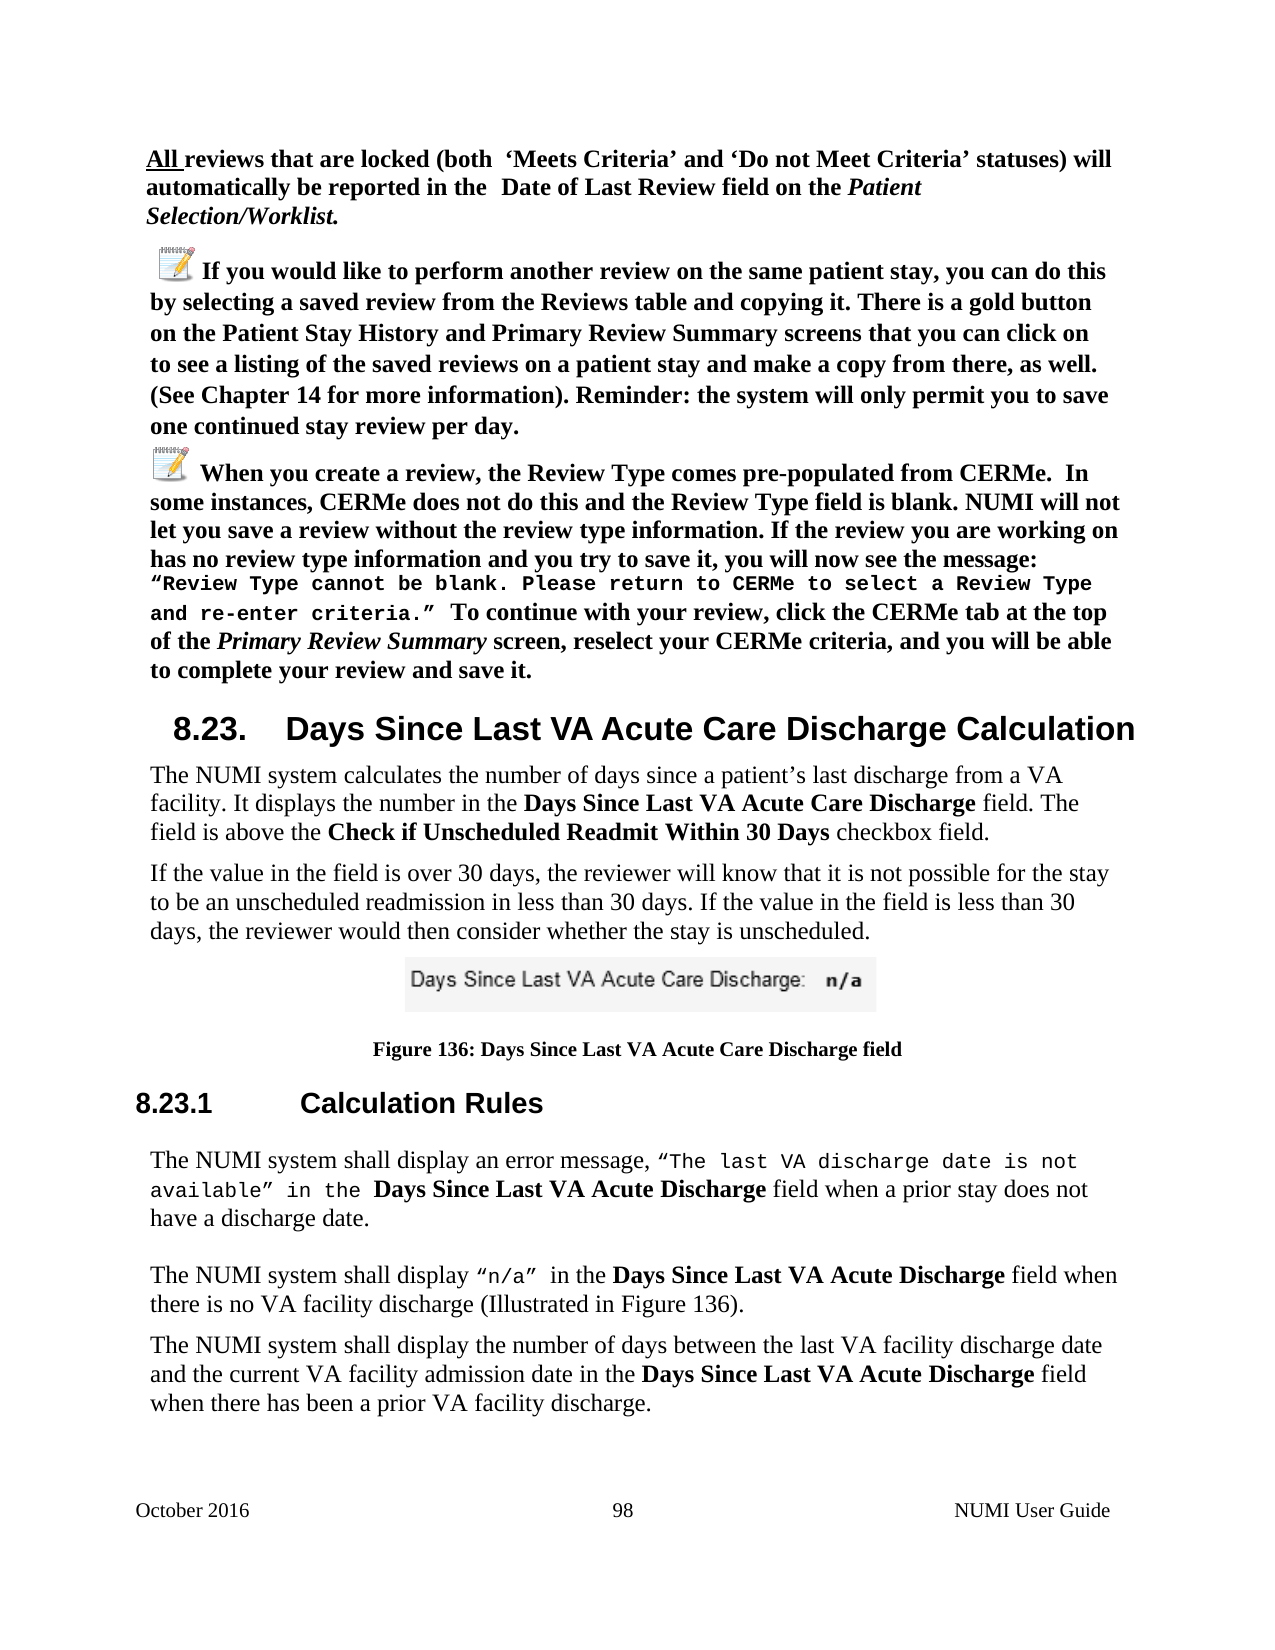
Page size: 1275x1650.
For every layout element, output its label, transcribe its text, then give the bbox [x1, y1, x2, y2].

text Figure 136: Days Since Last VA Acute Care Discharge field [135, 1037, 1139, 1061]
subtitle 8.23.1 Calculation Rules [135, 1086, 1139, 1119]
picture [150, 442, 189, 482]
picture [404, 957, 877, 1012]
text The NUMI system shall display “n/a” in the Days Since Last VA Acute Discharge field when there is no VA facility discharge (Illustrated in Figure 136). [150, 1260, 1121, 1318]
text The NUMI system shall display an error message, “The last VA discharge date is not available” in the Days Since Last VA Acute Discharge field when a prior stay does not have a discharge date. [150, 1145, 1121, 1232]
text The NUMI system calculates the number of days since a patient’s last discharge from a VA facility. It displays the number in the Days Since Last VA Acute Care Discharge field. The field is above the Check if Unscheduled Readmit Within 30 Days checkbox field. [150, 760, 1121, 846]
text When you create a review, the Review Type comes pre-populated from CERMe. In some instances, CERMe does not do this and the Review Type field is blank. NUMI will not let you save a review without the review type information. If the review you are working on has no review type information and you try to save it, you will now see the message: “Review Type cannot be blank. Please return to CERMe to select a Review Type and re-enter criteria.” To continue with your review, click the CERMe tab at the top of the Primary Review Summary screen, reselect your CERMe criteria, and you will be able to complete your review and save it. [150, 442, 1123, 684]
text If the value in the field is over 30 days, the reviewer will know that it is not possible for the stay to be an unscheduled readmission in less than 30 days. If the value in the field is less than 30 days, the reviewer would then consider whether the stay is unscheduled. [150, 858, 1121, 945]
picture [156, 242, 196, 282]
text If you would like to perform another review on the same patient stay, you can do this by selecting a saved review from the Reviews table and copying it. There is a gold button on the Patient Stay History and Primary Review Summary screens that you can click on to see a listing of the saved reviews on a patient stay and make a copy from there, as well. (See Chapter 14 for more information). Reminder: the system will only permit you to save one continued stay review per day. [150, 243, 1115, 442]
text All reviews that are locked (both ‘Meets Criteria’ and ‘Do not Meet Criteria’ statuses) will automatically be reported in the Date of Last Review field on the Patient Selection/Worklist. [146, 144, 1115, 230]
text The NUMI system shall display the number of days between the last VA facility discharge date and the current VA facility admission date in the Days Since Last VA Acute Discharge field when there has been a prior VA facility discharge. [150, 1330, 1121, 1417]
subtitle Days Since Last VA Acute Care Discharge Calculation [173, 709, 1139, 747]
